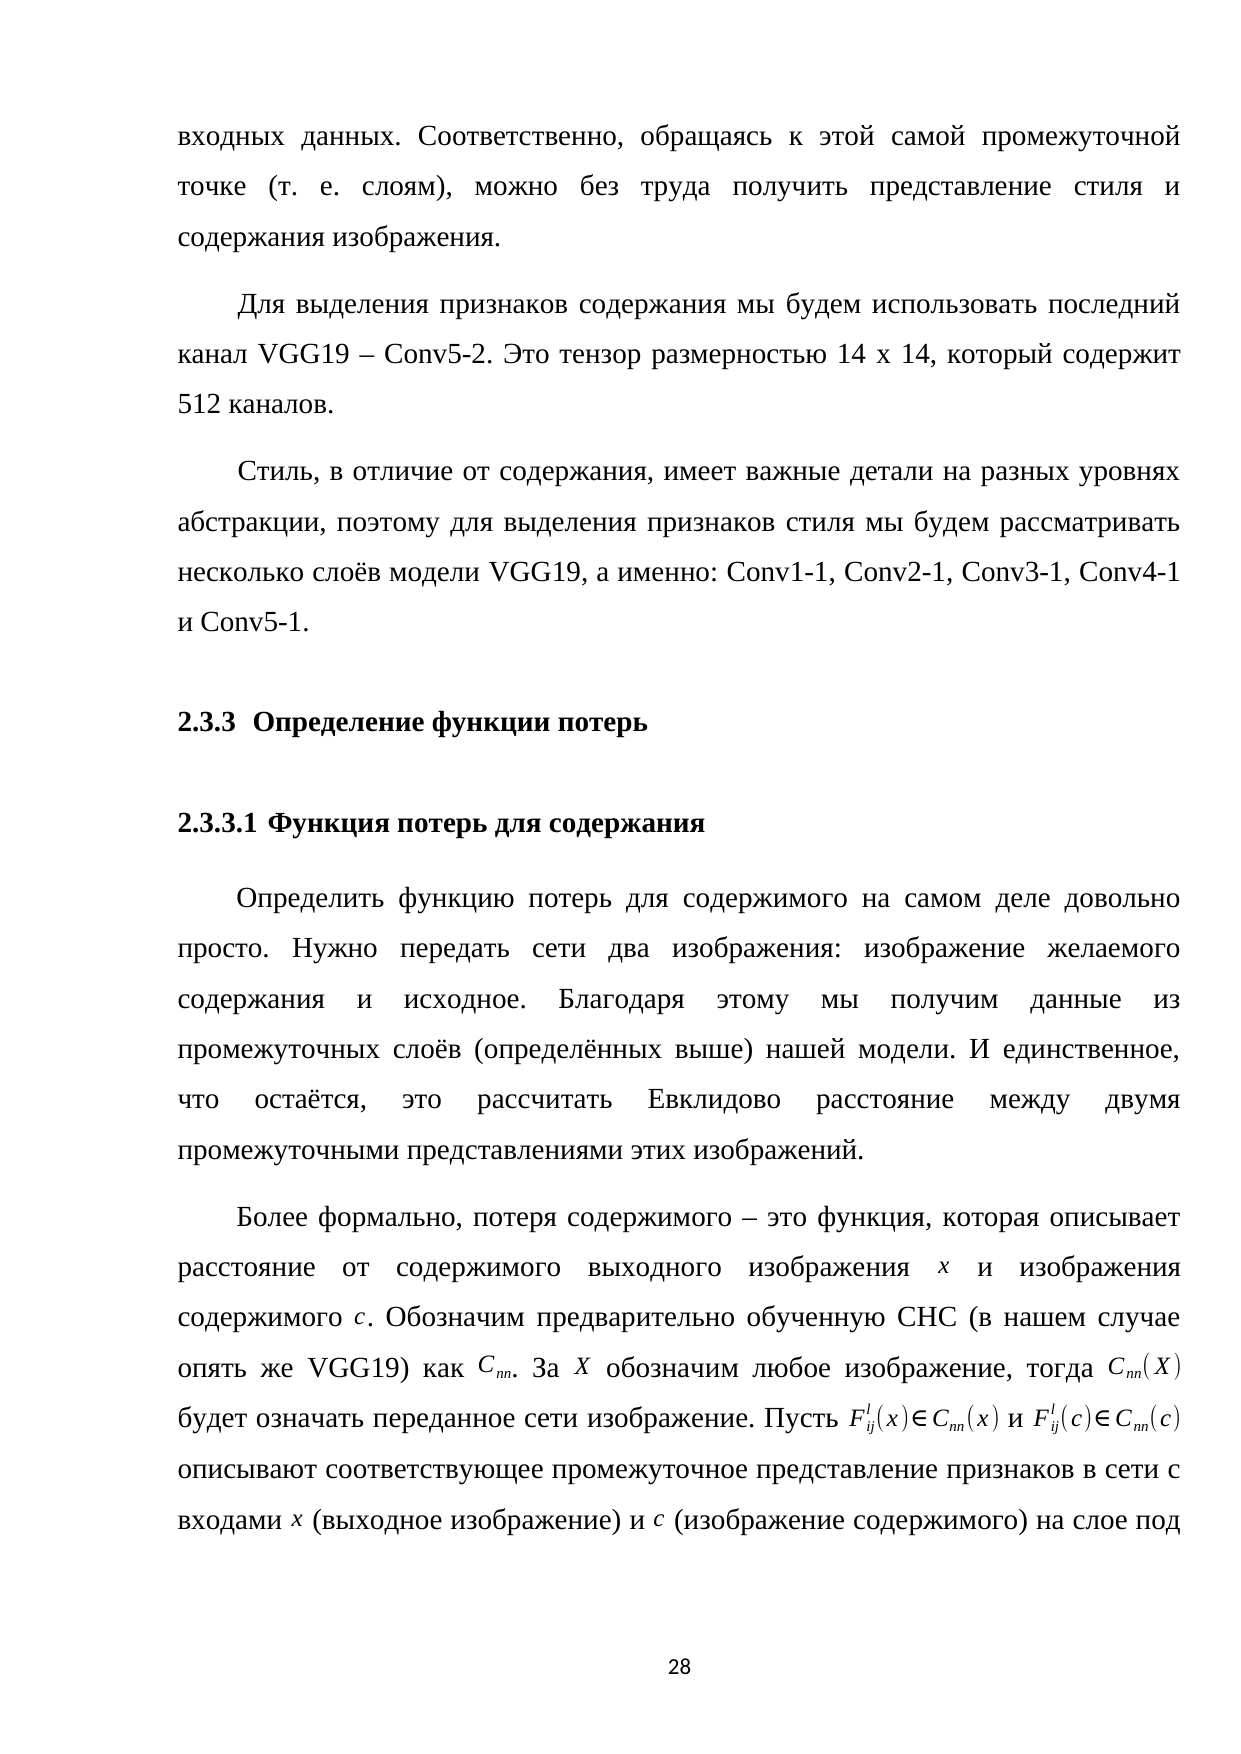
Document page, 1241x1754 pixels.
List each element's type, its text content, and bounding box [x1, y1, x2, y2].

subtitle Определение функции потерь [177, 704, 1181, 738]
text Определить функцию потерь для содержимого на самом деле довольно просто. Нужно передать сети два изображения: изображение желаемого содержания и исходное. Благодаря этому мы получим данные из промежуточных слоёв (определённых выше) нашей модели. И единственное, что остаётся, это рассчитать Евклидово расстояние между двумя промежуточными представлениями этих изображений. [177, 880, 1181, 1165]
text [177, 1199, 1181, 1536]
subtitle Функция потерь для содержания [177, 805, 1181, 838]
text Для выделения признаков содержания мы будем использовать последний канал VGG19 – Conv5-2. Это тензор размерностью 14 x 14, который содержит 512 каналов. [177, 286, 1181, 420]
text Стиль, в отличие от содержания, имеет важные детали на разных уровнях абстракции, поэтому для выделения признаков стиля мы будем рассматривать несколько слоёв модели VGG19, а именно: Conv1-1, Conv2-1, Conv3-1, Conv4-1 и Conv5-1. [177, 453, 1181, 638]
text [177, 118, 1181, 252]
